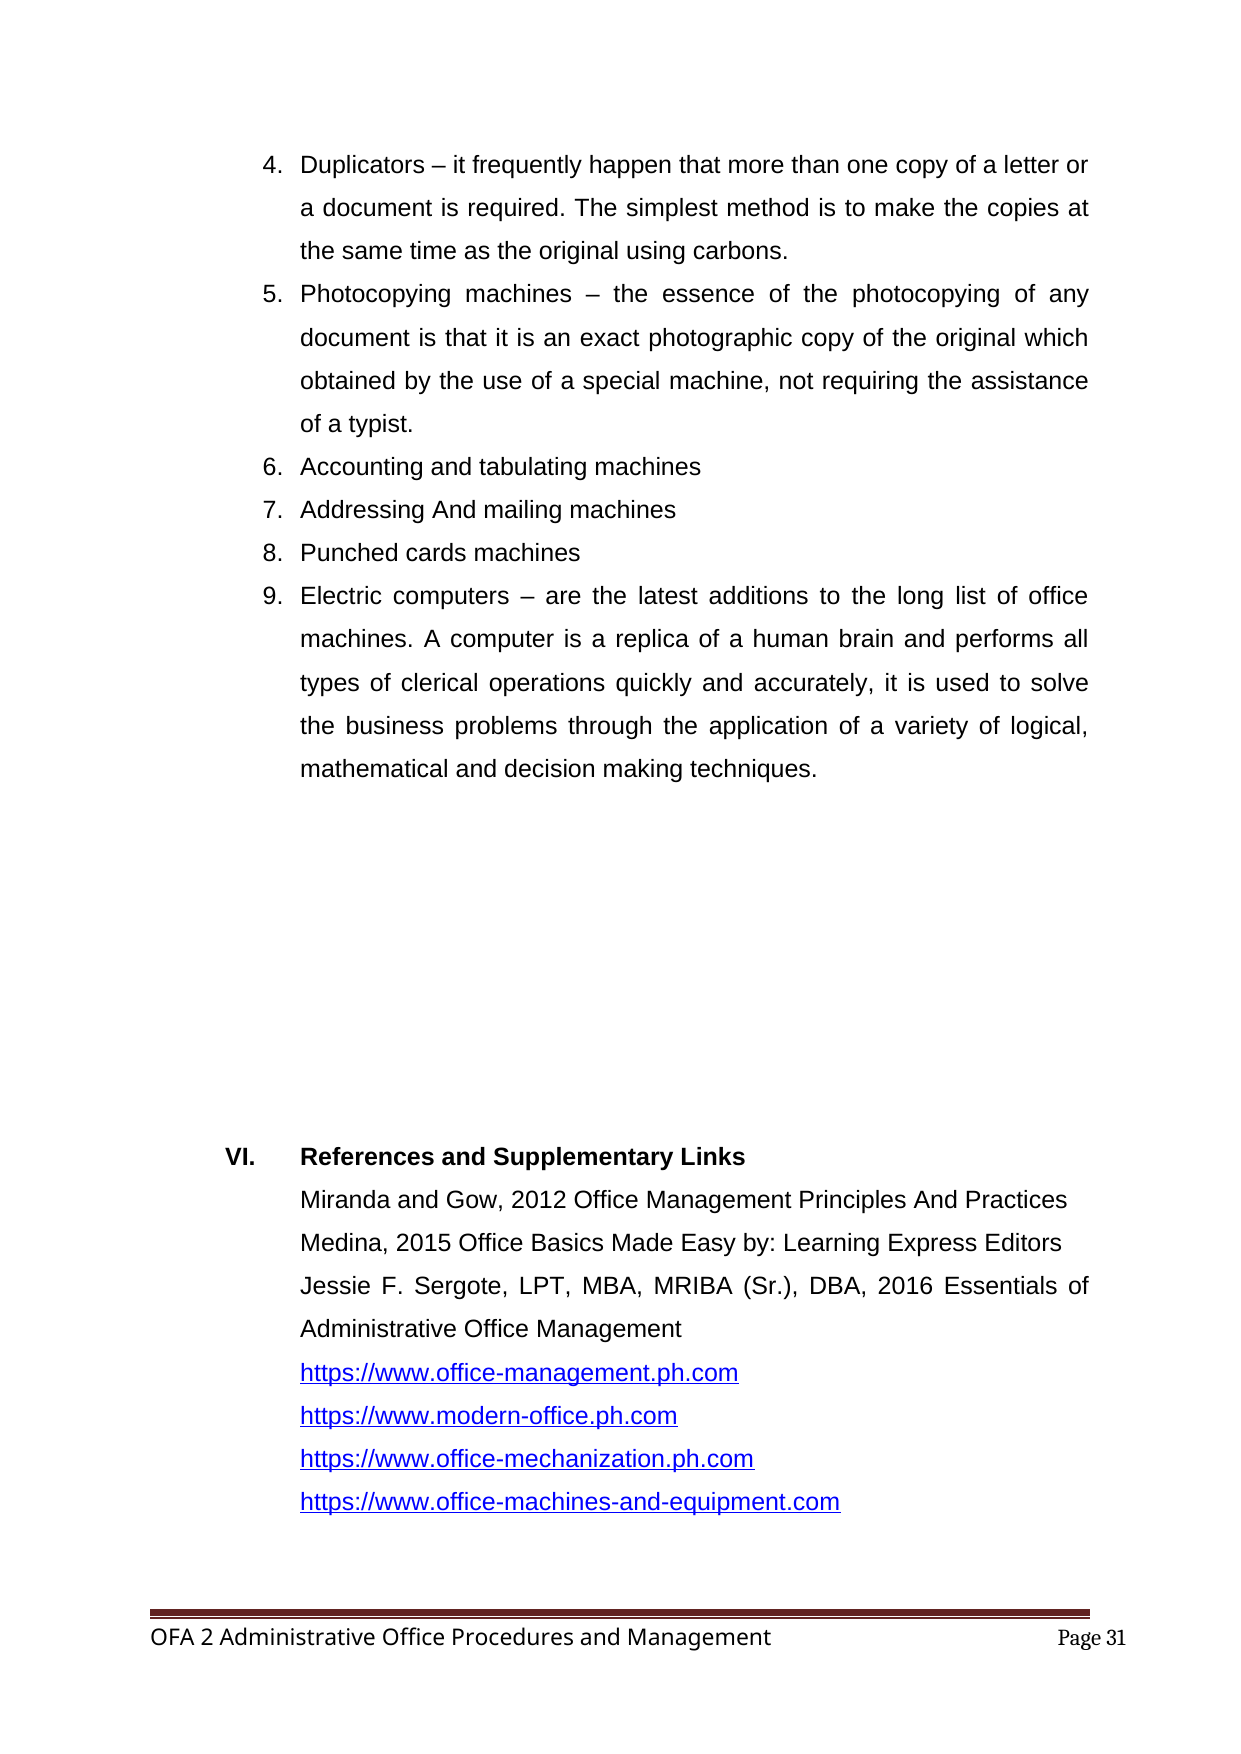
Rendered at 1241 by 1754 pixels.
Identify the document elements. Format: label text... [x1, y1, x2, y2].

text Medina, 2015 Office Basics Made Easy by: Learning Express Editors [300, 1228, 1090, 1257]
text https://www.office-management.ph.com [300, 1357, 1090, 1386]
text Jessie F. Sergote, LPT, MBA, MRIBA (Sr.), DBA, 2016 Essentials of Administrative Office Management [300, 1271, 1090, 1343]
text https://www.office-machines-and-equipment.com [300, 1487, 1090, 1516]
list Duplicators – it frequently happen that more than one copy of a letter or a document is required. The simplest method is to make the copies at the same time as the original using carbons. [262, 150, 1090, 265]
list Photocopying machines – the essence of the photocopying of any document is that it is an exact photographic copy of the original which obtained by the use of a special machine, not requiring the assistance of a typist. [262, 279, 1090, 437]
text https://www.office-mechanization.ph.com [300, 1444, 1090, 1472]
text Miranda and Gow, 2012 Office Management Principles And Practices [300, 1185, 1090, 1214]
text https://www.modern-office.ph.com [150, 1401, 1090, 1429]
list Accounting and tabulating machines [262, 452, 1090, 481]
list Addressing And mailing machines [262, 495, 1090, 524]
list Electric computers – are the latest additions to the long list of office machines. A computer is a replica of a human brain and performs all types of clerical operations quickly and accurately, it is used to solve the business problems through the application of a variety of logical, mathematical and decision making techniques. [262, 581, 1090, 782]
text VI. References and Supplementary Links [150, 1142, 1090, 1171]
list Punched cards machines [262, 538, 1090, 567]
